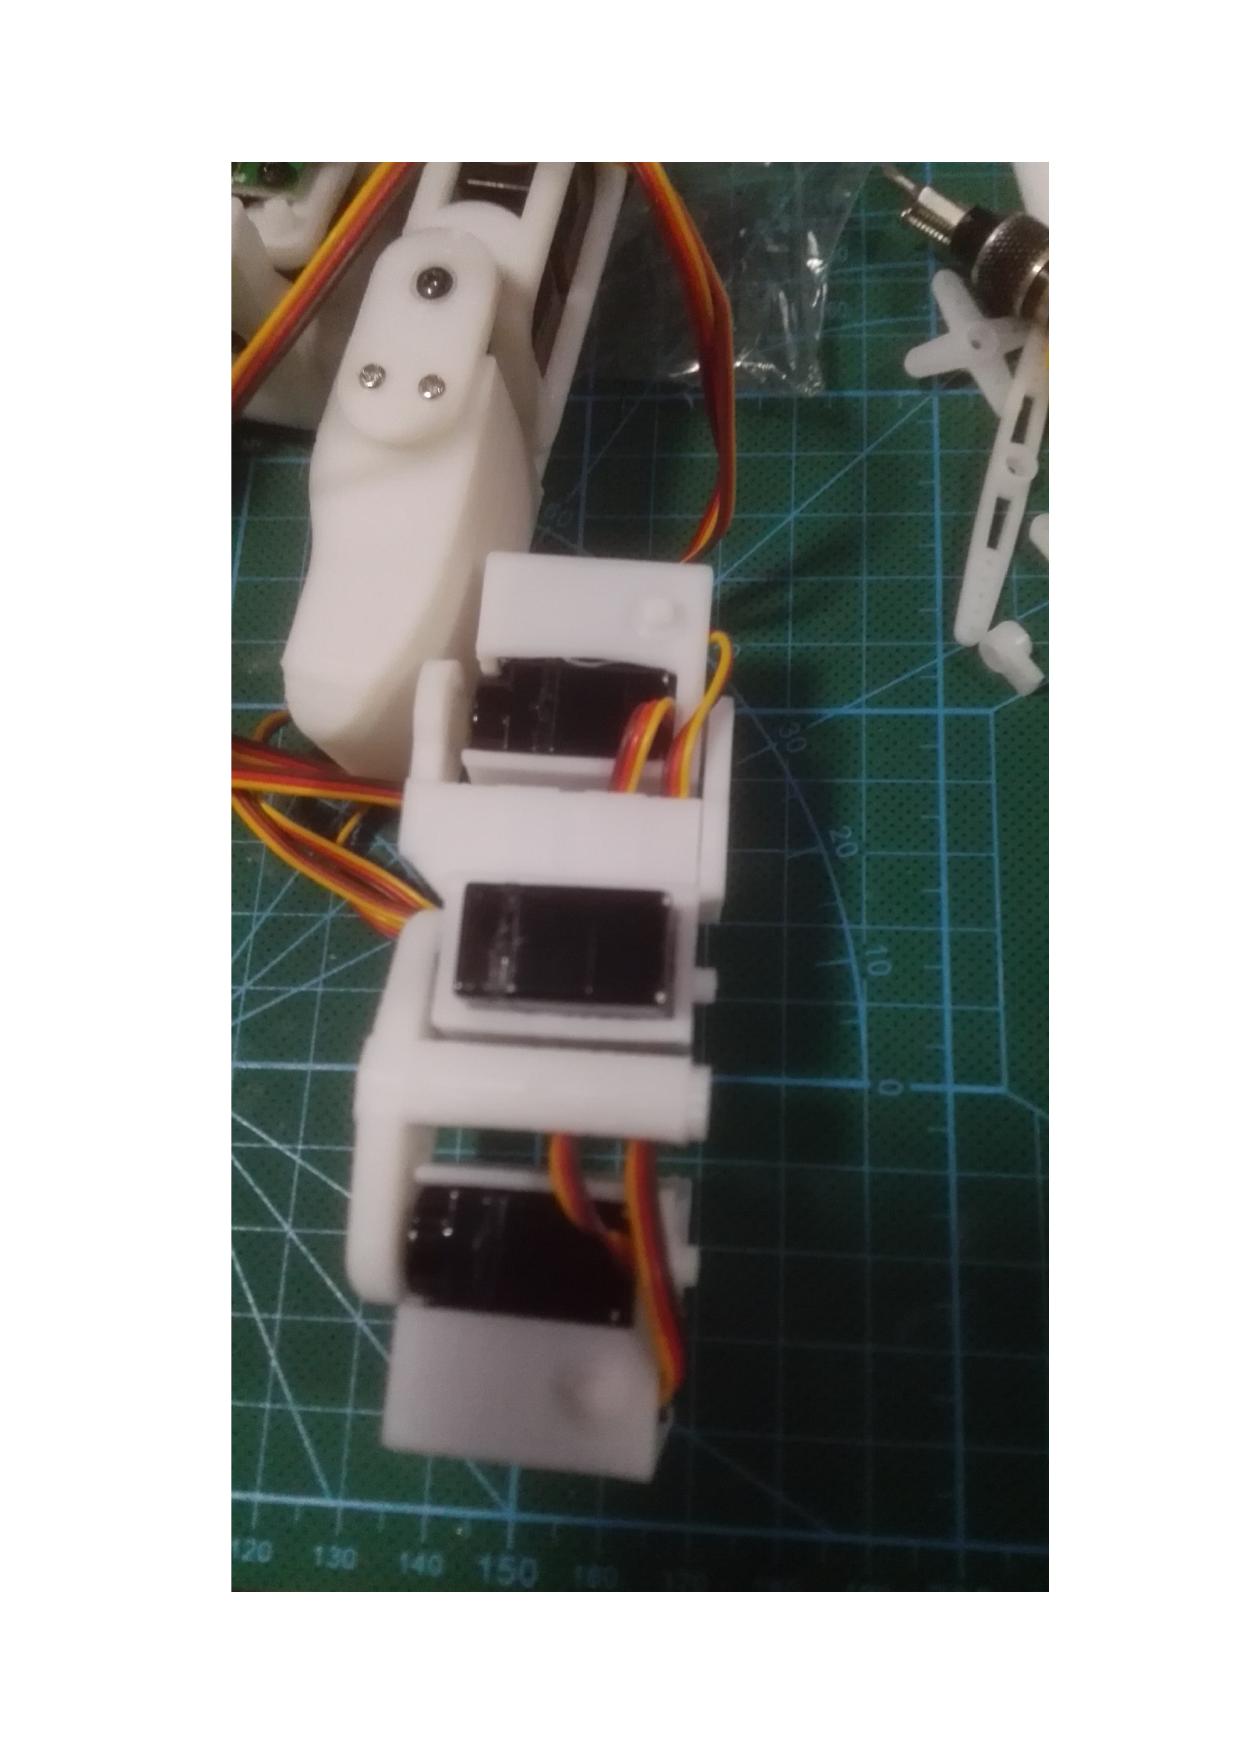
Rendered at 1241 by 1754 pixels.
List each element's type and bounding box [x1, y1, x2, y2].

picture [231, 162, 1049, 1592]
